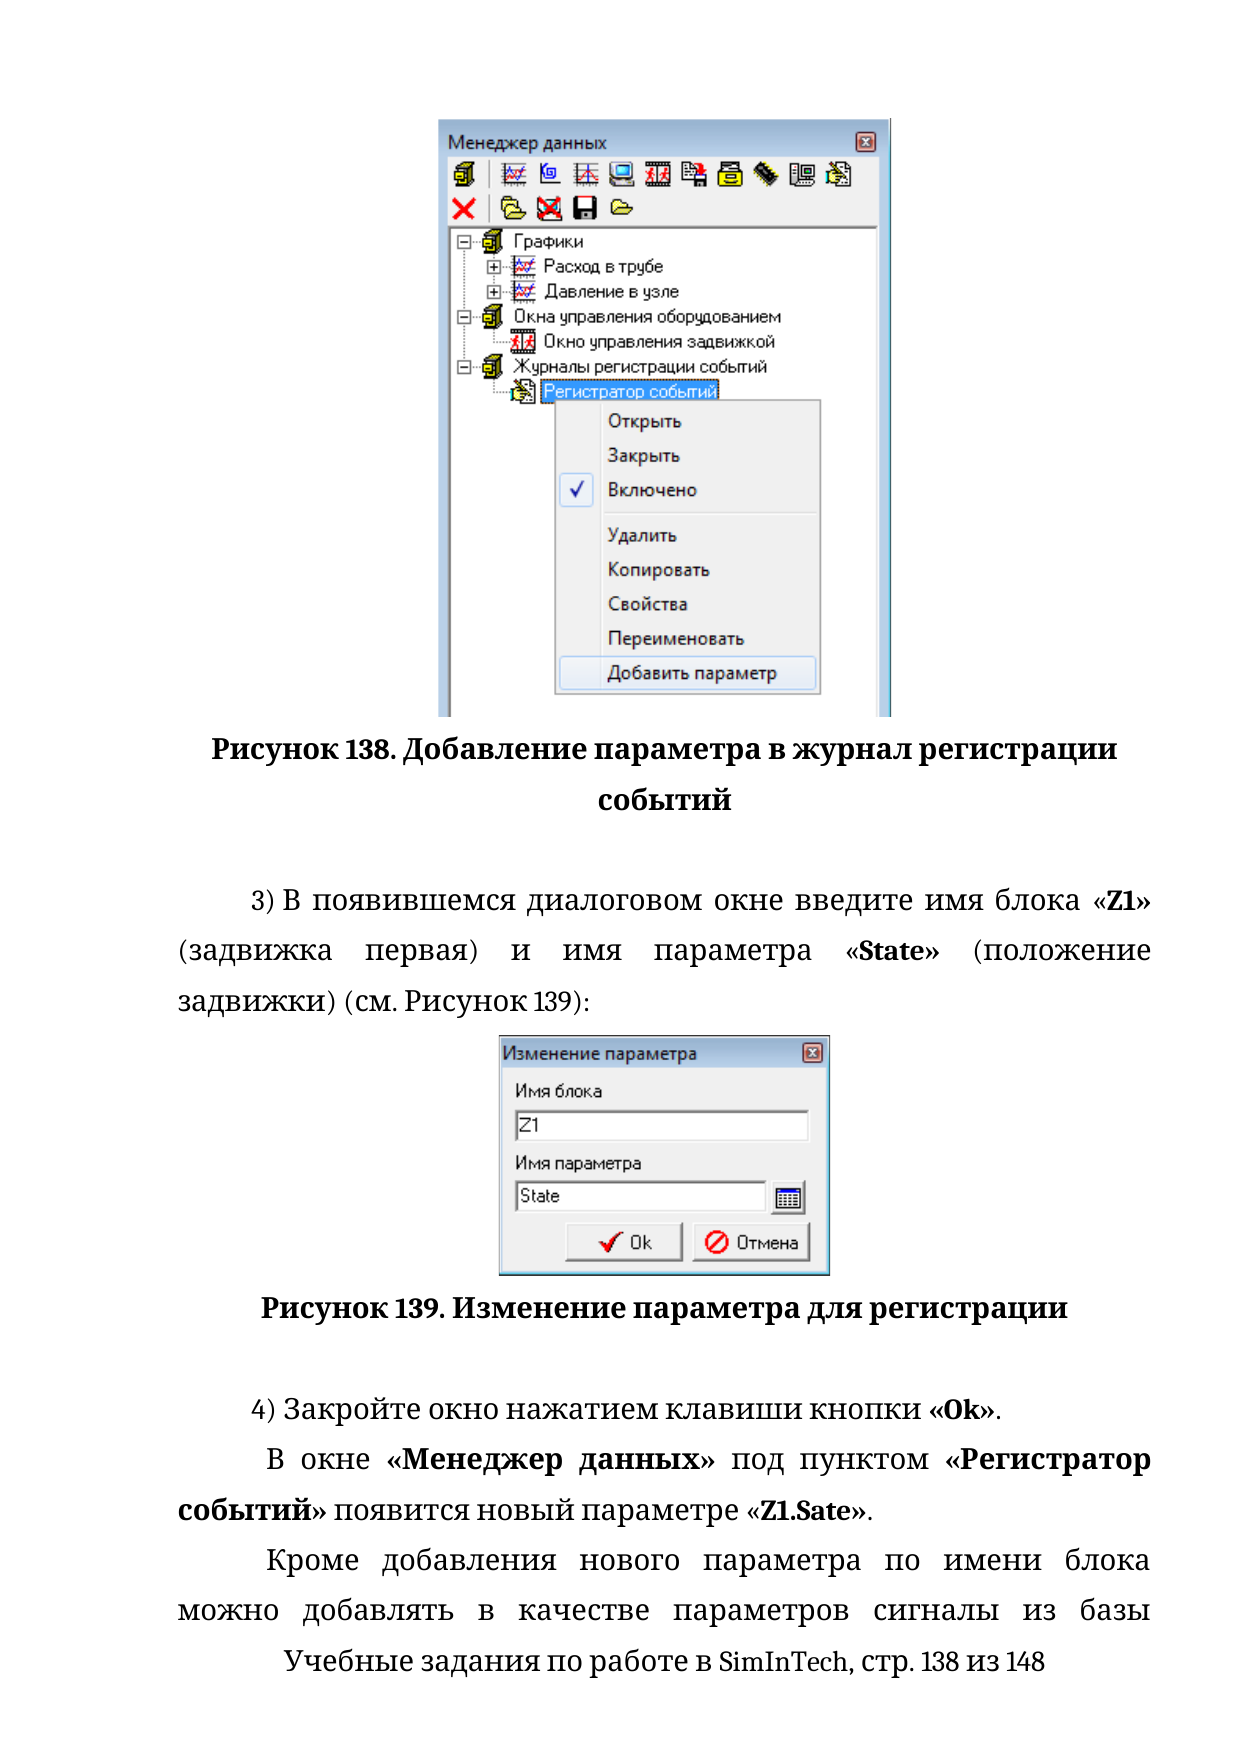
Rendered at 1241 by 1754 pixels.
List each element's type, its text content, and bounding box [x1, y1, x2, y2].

text В окне «Менеджер данных» под пунктом «Регистратор событий» появится новый параметре «Z1.Sate». [177, 1443, 1152, 1527]
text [177, 1544, 1152, 1628]
picture [498, 1035, 830, 1276]
list Закройте окно нажатием клавиши кнопки «Ok». [177, 1393, 1152, 1427]
picture [437, 118, 892, 717]
